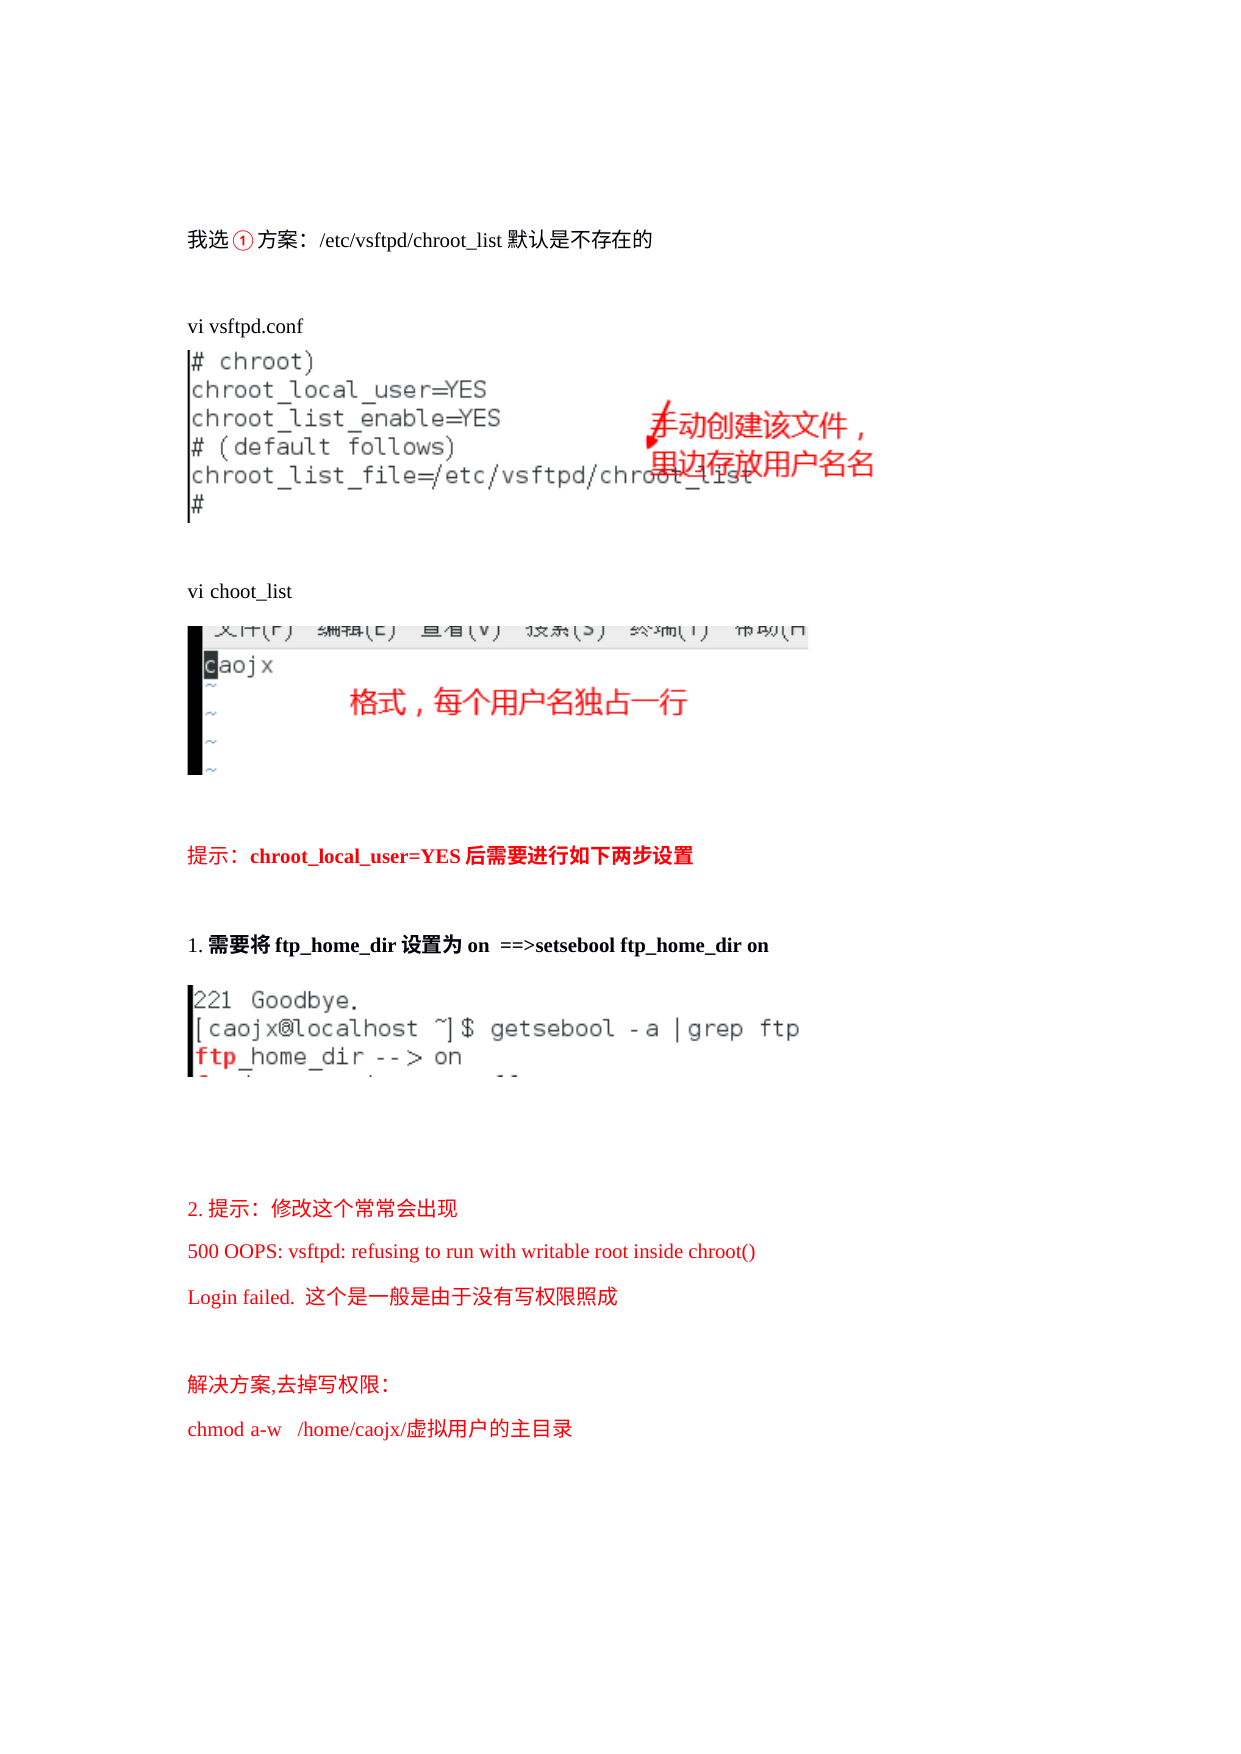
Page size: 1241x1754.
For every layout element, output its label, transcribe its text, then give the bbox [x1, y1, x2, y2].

text vi vsftpd.conf [187, 304, 1053, 348]
text vi choot_list [187, 568, 1053, 613]
picture [187, 626, 809, 775]
text 我选①方案：/etc/vsftpd/chroot_list 默认是不存在的 [187, 216, 1053, 260]
text 2. 提示：修改这个常常会出现 [187, 1185, 1053, 1229]
picture [187, 350, 944, 523]
text 500 OOPS: vsftpd: refusing to run with writable root inside chroot() [187, 1229, 1053, 1273]
text 1. 需要将ftp_home_dir设置为on ==>setsebool ftp_home_dir on [187, 921, 1053, 965]
text chmod a-w /home/caojx/虚拟用户的主目录 [187, 1406, 1053, 1450]
picture [187, 985, 888, 1077]
text Login failed. 这个是一般是由于没有写权限照成 [187, 1273, 1053, 1318]
text 解决方案,去掉写权限： [187, 1362, 1053, 1406]
text 提示：chroot_local_user=YES后需要进行如下两步设置 [187, 833, 1053, 877]
